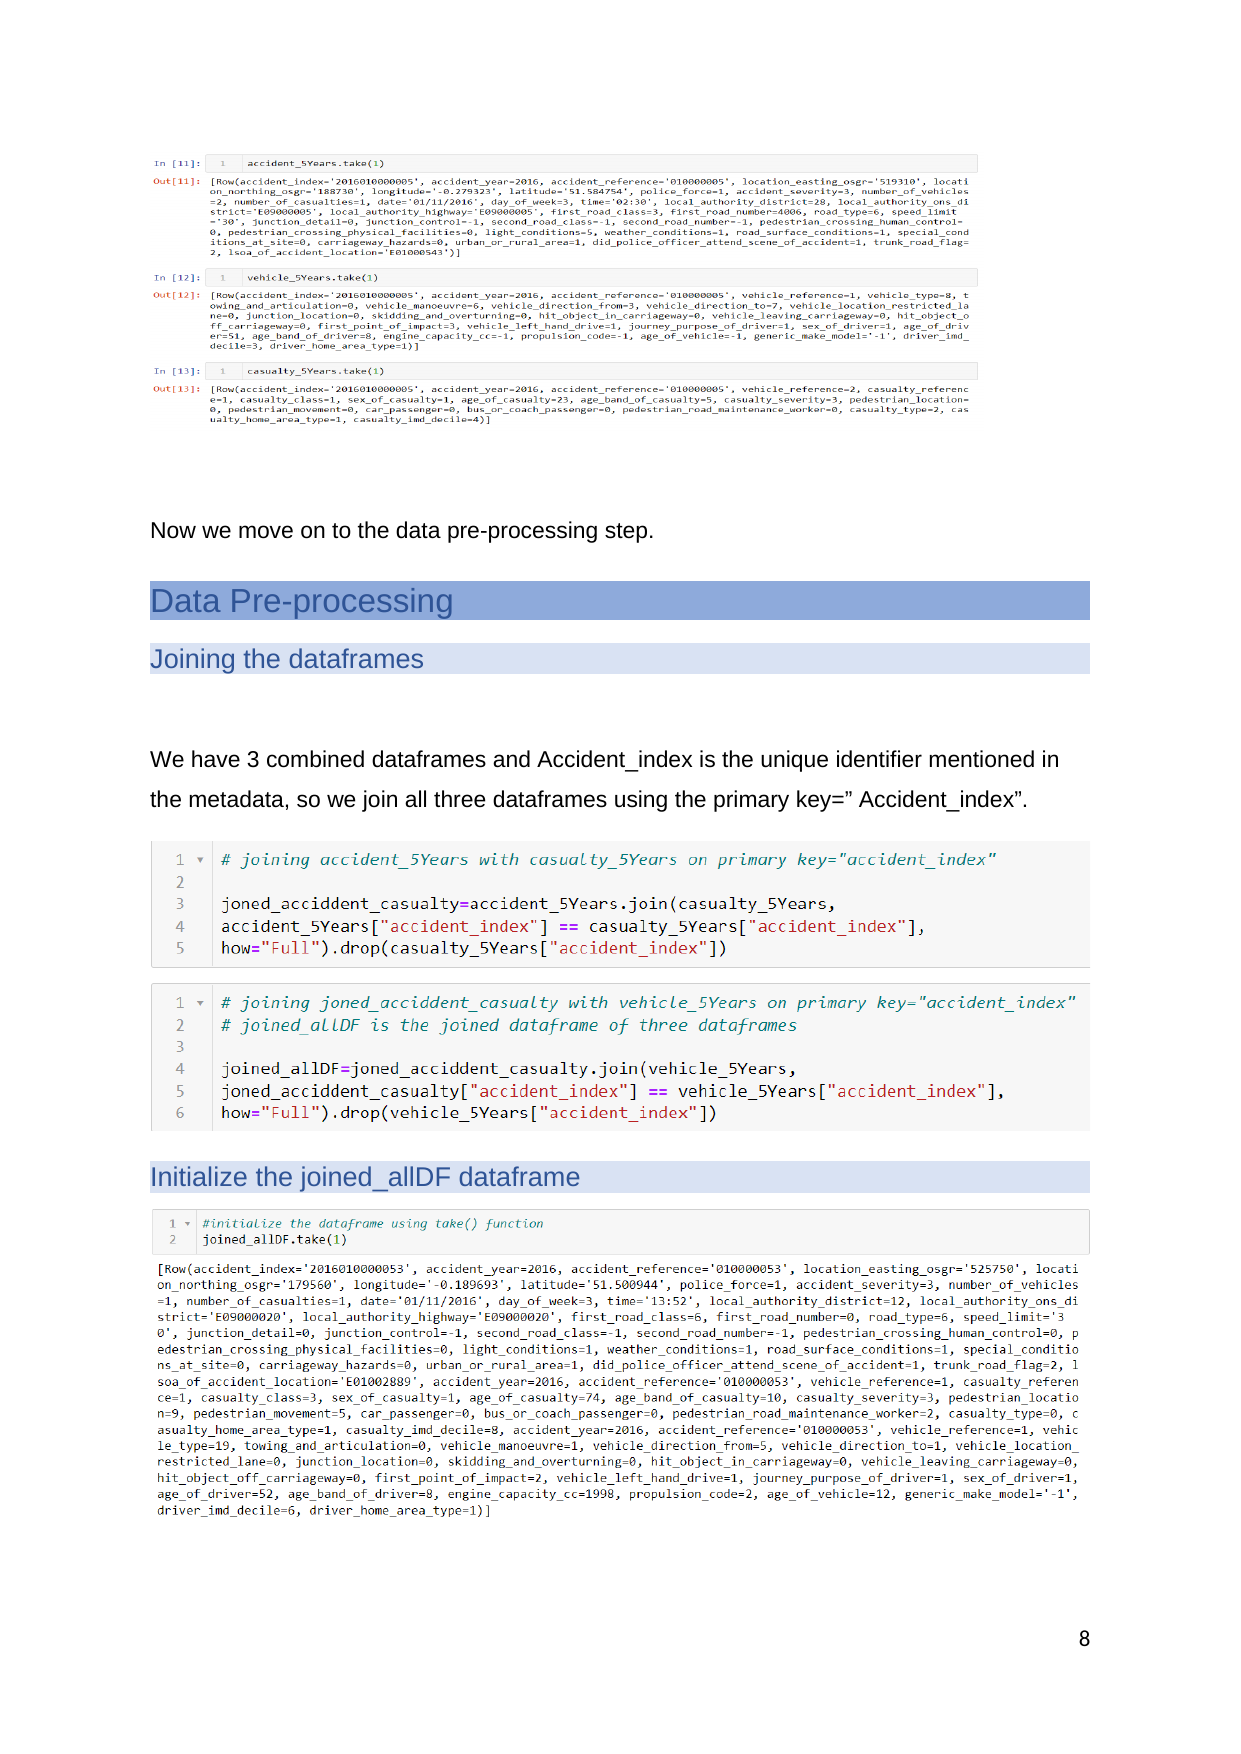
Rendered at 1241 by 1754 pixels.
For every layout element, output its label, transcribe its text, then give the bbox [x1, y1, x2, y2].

text Now we move on to the data pre-processing step. [150, 517, 1090, 543]
picture [150, 150, 984, 431]
subtitle Initialize the joined_allDF dataframe [150, 1161, 1090, 1193]
subtitle Joining the dataframes [150, 643, 1090, 674]
picture [150, 1208, 1091, 1523]
text We have 3 combined dataframes and Accident_index is the unique identifier mentioned in the metadata, so we join all three dataframes using the primary key=” Accident_index”. [150, 746, 1090, 812]
picture [150, 841, 1091, 1131]
subtitle Data Pre-processing [150, 581, 1090, 620]
